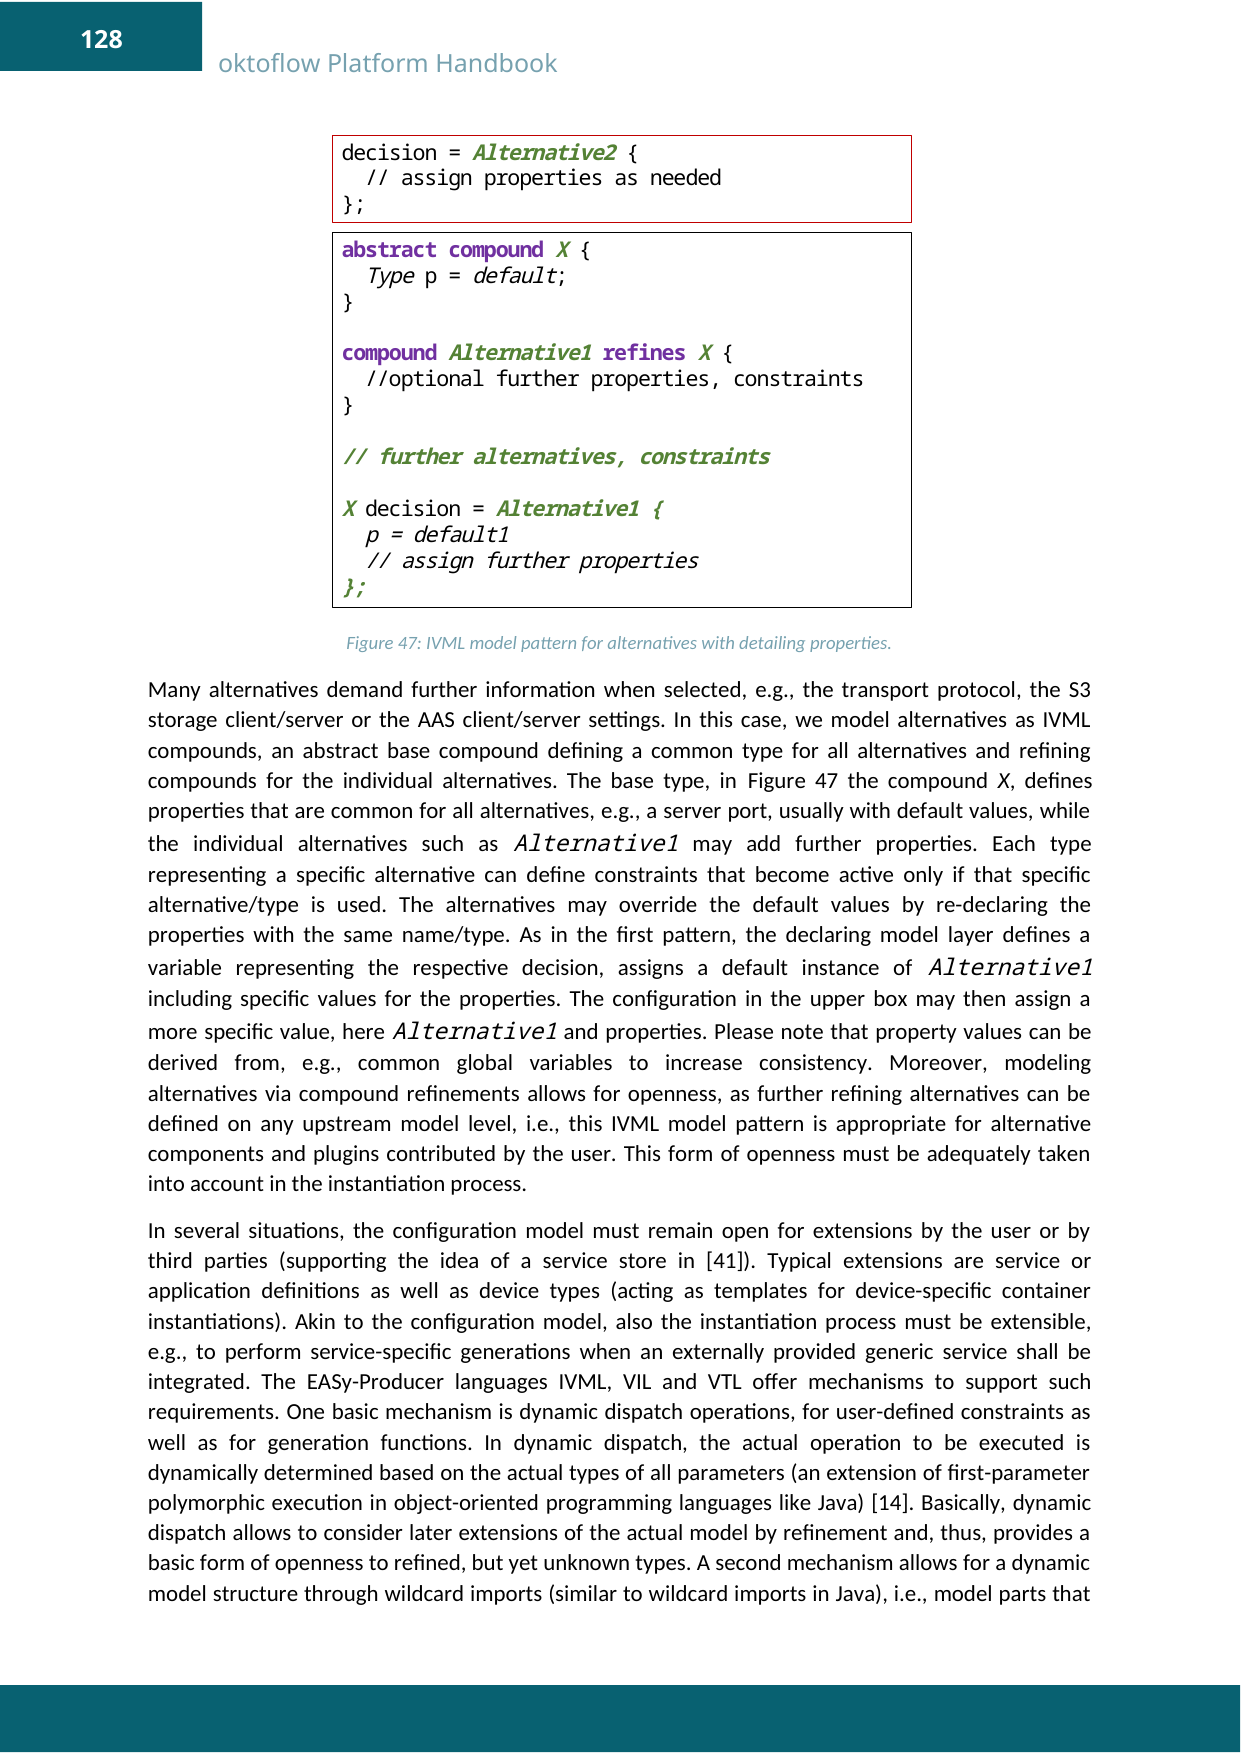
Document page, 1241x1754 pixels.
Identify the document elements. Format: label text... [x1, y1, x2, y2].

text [148, 1216, 1093, 1607]
text Figure 47: IVML model pattern for alternatives with detailing properties. [148, 632, 1093, 654]
text Many alternatives demand further information when selected, e.g., the transport protocol, the S3 storage client/server or the AAS client/server settings. In this case, we model alternatives as IVML compounds, an abstract base compound defining a common type for all alternatives and refining compounds for the individual alternatives. The base type, in Figure 46 the compound X, defines properties that are common for all alternatives, e.g., a server port, usually with default values, while the individual alternatives such as Alternative1 may add further properties. Each type representing a specific alternative can define constraints that become active only if that specific alternative/type is used. The alternatives may override the default values by re-declaring the properties with the same name/type. As in the first pattern, the declaring model layer defines a variable representing the respective decision, assigns a default instance of Alternative1 including specific values for the properties. The configuration in the upper box may then assign a more specific value, here Alternative1 and properties. Please note that property values can be derived from, e.g., common global variables to increase consistency. Moreover, modeling alternatives via compound refinements allows for openness, as further refining alternatives can be defined on any upstream model level, i.e., this IVML model pattern is appropriate for alternative components and plugins contributed by the user. This form of openness must be adequately taken into account in the instantiation process. [148, 675, 1093, 1197]
